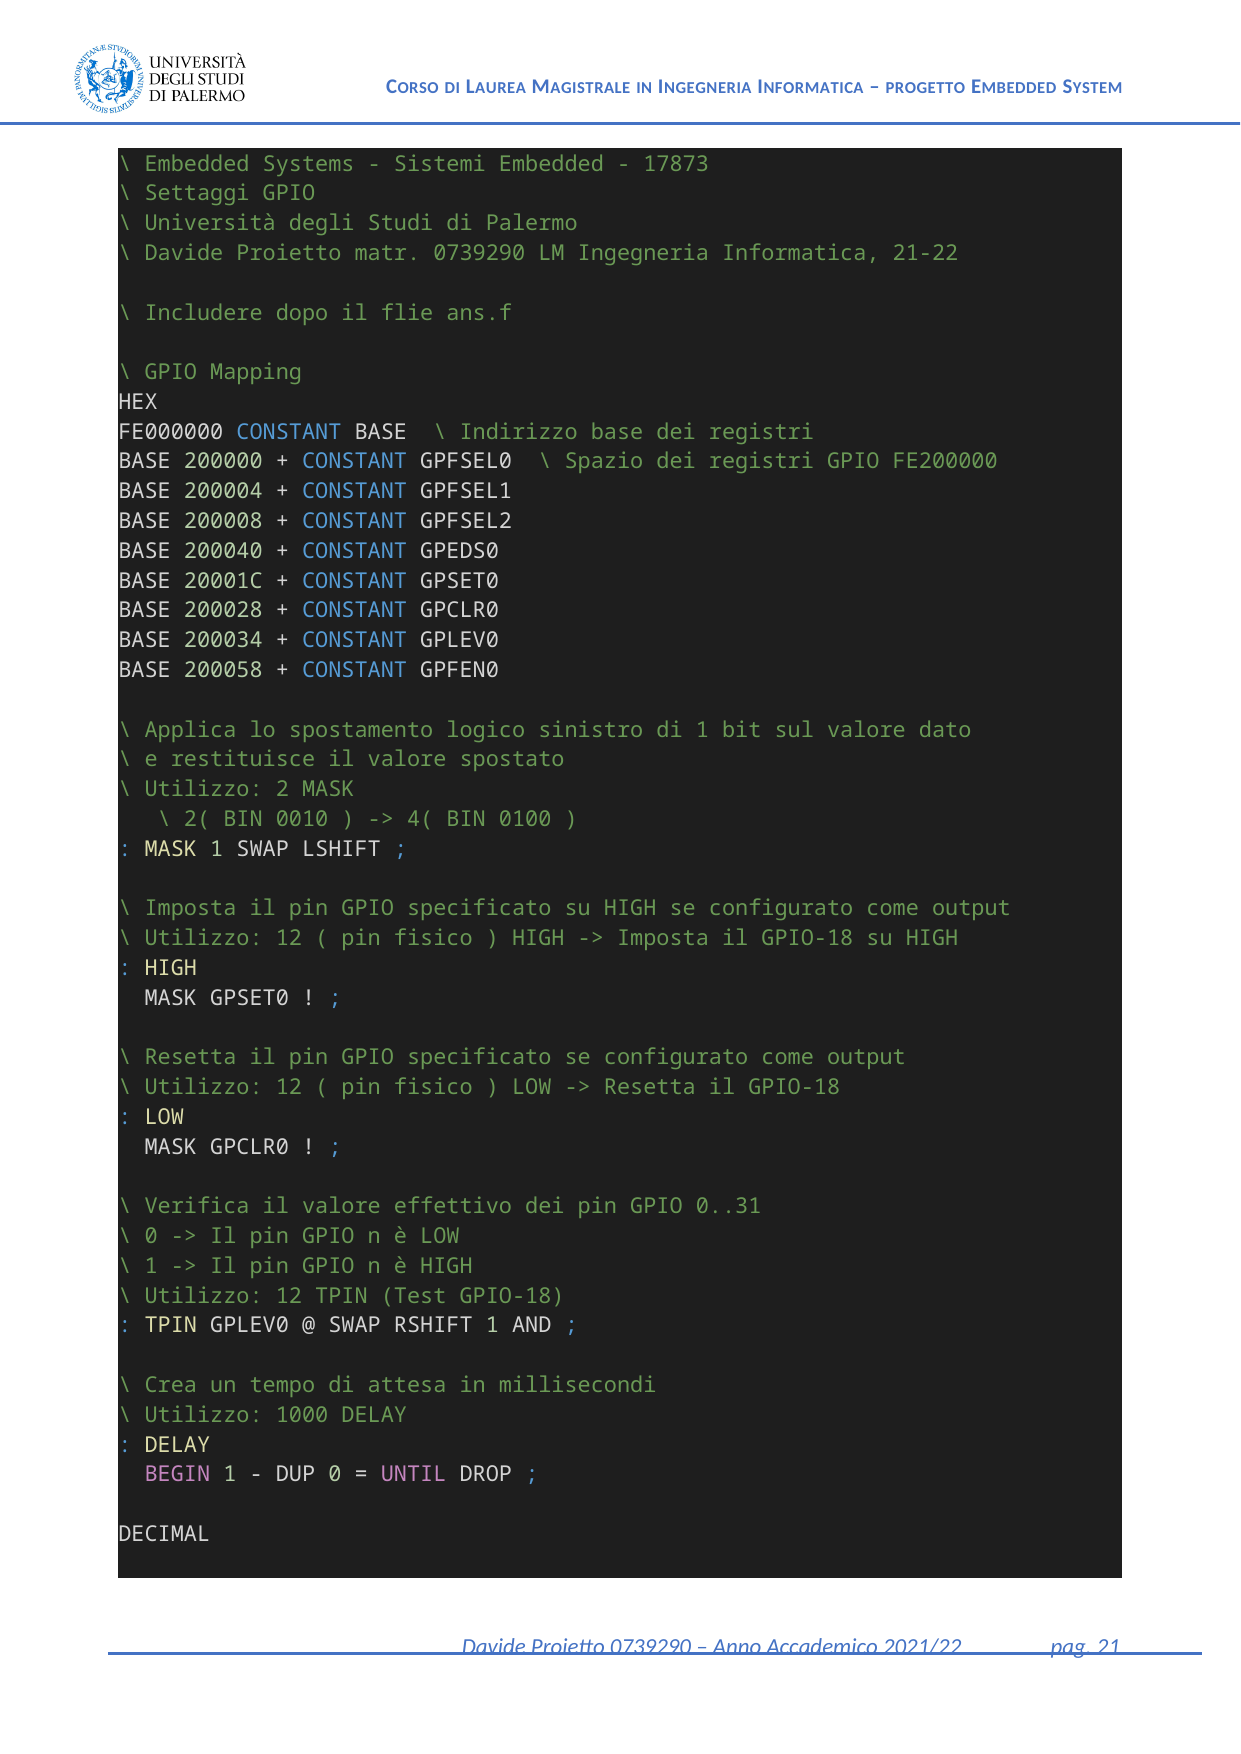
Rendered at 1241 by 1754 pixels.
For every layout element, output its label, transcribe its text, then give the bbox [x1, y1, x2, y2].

text DECIMAL [118, 1518, 1122, 1548]
text \ Settaggi GPIO [118, 177, 1122, 207]
text BASE 200040 + CONSTANT GPEDS0 [118, 535, 1122, 565]
text \ Includere dopo il flie ans.f [118, 297, 1122, 326]
text \ Utilizzo: 1000 DELAY [118, 1399, 1122, 1429]
text \ Imposta il pin GPIO specificato su HIGH se configurato come output [118, 892, 1122, 922]
text HEX [118, 386, 1122, 416]
text \ Università degli Studi di Palermo [118, 207, 1122, 237]
text : TPIN GPLEV0 @ SWAP RSHIFT 1 AND ; [118, 1309, 1122, 1339]
text BASE 200000 + CONSTANT GPFSEL0 \ Spazio dei registri GPIO FE200000 [118, 446, 1122, 475]
text \ Utilizzo: 12 ( pin fisico ) HIGH -> Imposta il GPIO-18 su HIGH [118, 922, 1122, 952]
text \ Resetta il pin GPIO specificato se configurato come output [118, 1041, 1122, 1071]
text \ Utilizzo: 2 MASK [118, 773, 1122, 803]
text \ Embedded Systems - Sistemi Embedded - 17873 [118, 148, 1122, 177]
text \ Davide Proietto matr. 0739290 LM Ingegneria Informatica, 21-22 [118, 237, 1122, 267]
text \ e restituisce il valore spostato [118, 743, 1122, 773]
text BASE 200058 + CONSTANT GPFEN0 [118, 654, 1122, 684]
text \ Utilizzo: 12 ( pin fisico ) LOW -> Resetta il GPIO-18 [118, 1071, 1122, 1101]
text \ 0 -> Il pin GPIO n è LOW [118, 1220, 1122, 1250]
text BASE 200034 + CONSTANT GPLEV0 [118, 624, 1122, 654]
text FE000000 CONSTANT BASE \ Indirizzo base dei registri [118, 416, 1122, 446]
text \ Verifica il valore effettivo dei pin GPIO 0..31 [118, 1190, 1122, 1220]
text MASK GPCLR0 ! ; [118, 1131, 1122, 1161]
picture [72, 41, 252, 117]
text BASE 200008 + CONSTANT GPFSEL2 [118, 505, 1122, 535]
text MASK GPSET0 ! ; [118, 982, 1122, 1012]
text \ GPIO Mapping [118, 356, 1122, 386]
text : LOW [118, 1101, 1122, 1131]
text : DELAY [118, 1429, 1122, 1458]
text \ Utilizzo: 12 TPIN (Test GPIO-18) [118, 1280, 1122, 1309]
text \ 1 -> Il pin GPIO n è HIGH [118, 1250, 1122, 1280]
text BEGIN 1 - DUP 0 = UNTIL DROP ; [118, 1458, 1122, 1488]
text BASE 200028 + CONSTANT GPCLR0 [118, 594, 1122, 624]
text : HIGH [118, 952, 1122, 982]
text \ Applica lo spostamento logico sinistro di 1 bit sul valore dato [118, 714, 1122, 743]
text BASE 20001C + CONSTANT GPSET0 [118, 565, 1122, 594]
text \ Crea un tempo di attesa in millisecondi [118, 1369, 1122, 1399]
text BASE 200004 + CONSTANT GPFSEL1 [118, 475, 1122, 505]
text \ 2( BIN 0010 ) -> 4( BIN 0100 ) [118, 803, 1122, 833]
text : MASK 1 SWAP LSHIFT ; [118, 833, 1122, 863]
